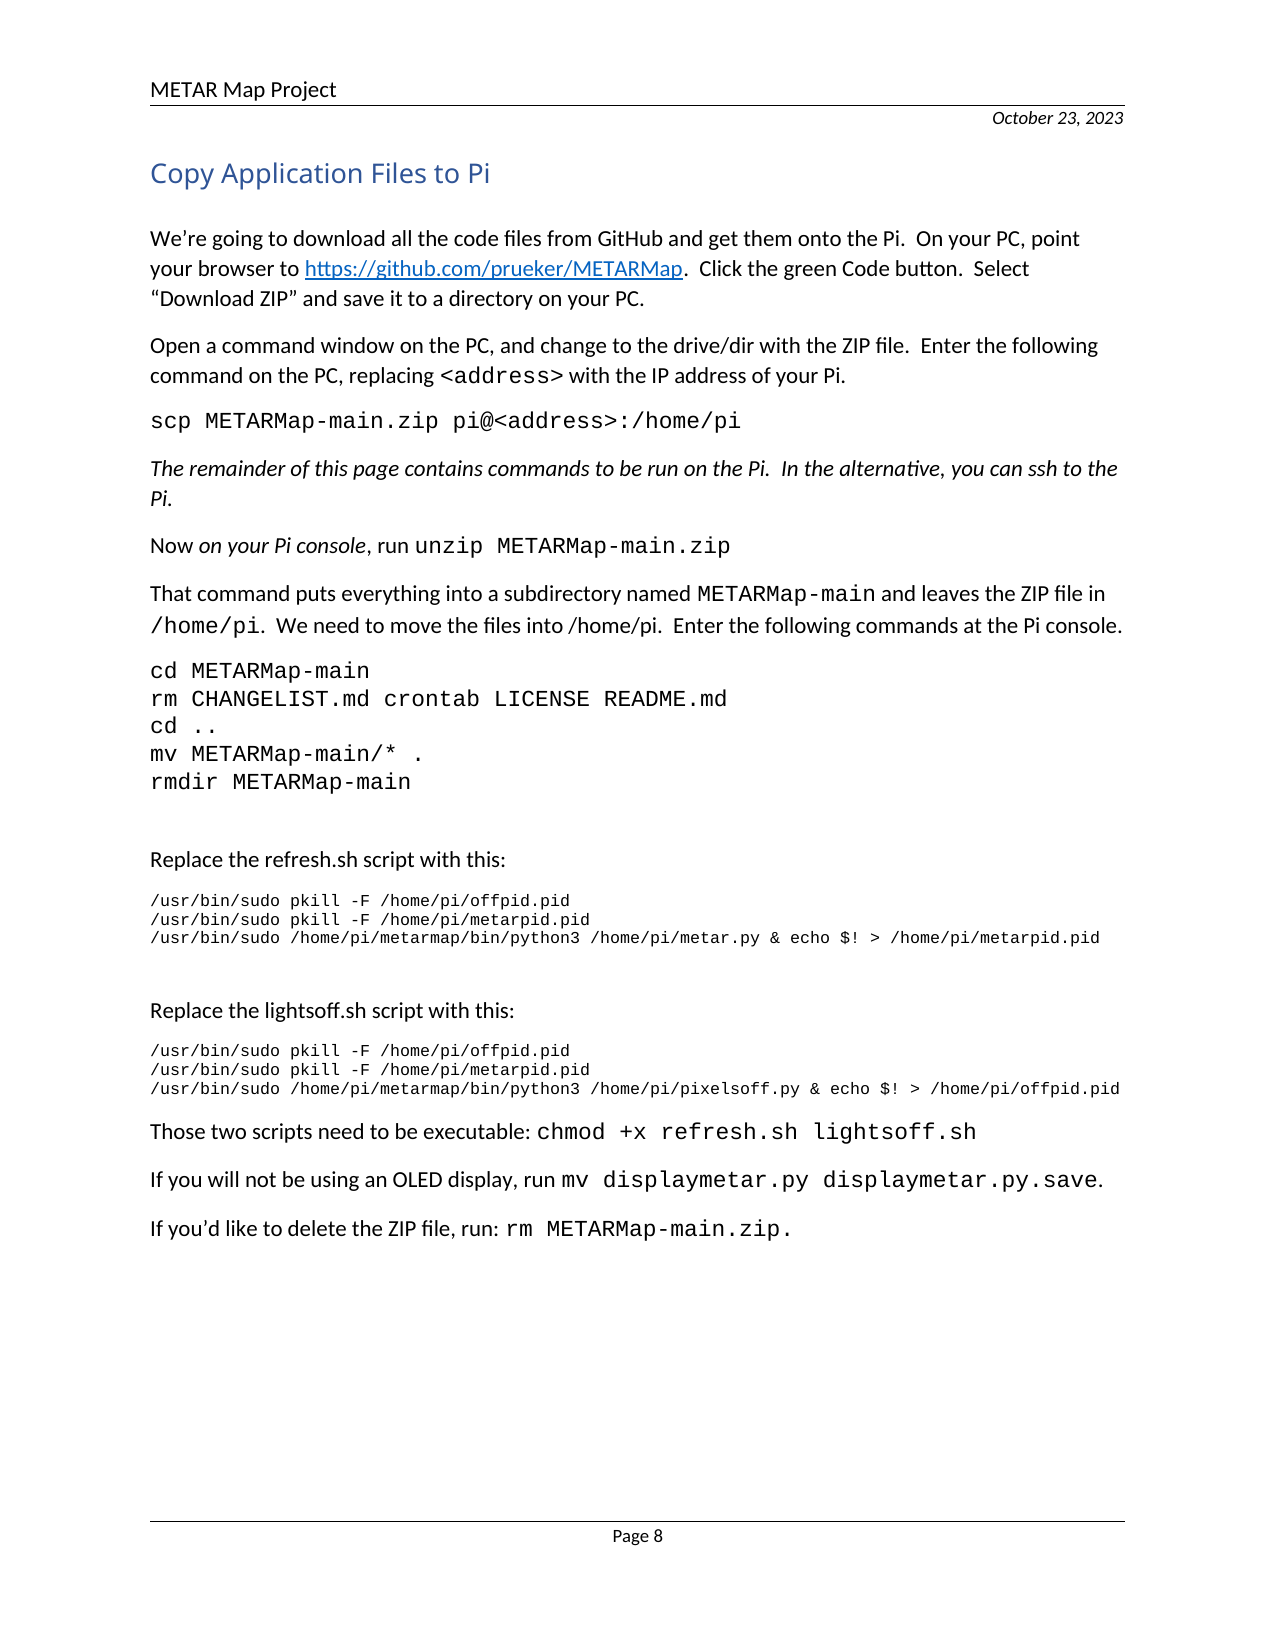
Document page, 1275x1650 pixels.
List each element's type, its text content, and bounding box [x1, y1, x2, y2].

text rm CHANGELIST.md crontab LICENSE README.md [150, 687, 1125, 713]
text /usr/bin/sudo pkill -F /home/pi/metarpid.pid [150, 911, 1125, 930]
subtitle Copy Application Files to Pi [150, 154, 1125, 191]
text mv METARMap-main/* . [150, 743, 1125, 769]
text If you’d like to delete the ZIP file, run: rm METARMap-main.zip. [150, 1214, 1125, 1243]
text /usr/bin/sudo pkill -F /home/pi/offpid.pid [150, 892, 1125, 911]
text scp METARMap-main.zip pi@<address>:/home/pi [150, 410, 1125, 436]
text /usr/bin/sudo /home/pi/metarmap/bin/python3 /home/pi/pixelsoff.py & echo $! > /home/pi/offpid.pid [150, 1080, 1125, 1099]
text /usr/bin/sudo pkill -F /home/pi/offpid.pid [150, 1043, 1125, 1062]
text Open a command window on the PC, and change to the drive/dir with the ZIP file. Enter the following command on the PC, replacing <address> with the IP address of your Pi. [150, 331, 1125, 391]
text Now on your Pi console, run unzip METARMap-main.zip [150, 531, 1125, 561]
text If you will not be using an OLED display, run mv displaymetar.py displaymetar.py.save. [150, 1166, 1125, 1195]
text /usr/bin/sudo pkill -F /home/pi/metarpid.pid [150, 1062, 1125, 1080]
text cd .. [150, 715, 1125, 741]
text rmdir METARMap-main [150, 771, 1125, 797]
text Replace the lightsoff.sh script with this: [150, 996, 1125, 1024]
text /usr/bin/sudo /home/pi/metarmap/bin/python3 /home/pi/metar.py & echo $! > /home/pi/metarpid.pid [150, 930, 1125, 949]
text Replace the refresh.sh script with this: [150, 846, 1125, 873]
text Those two scripts need to be executable: chmod +x refresh.sh lightsoff.sh [150, 1117, 1125, 1147]
text The remainder of this page contains commands to be run on the Pi. In the alternative, you can ssh to the Pi. [150, 454, 1125, 513]
text cd METARMap-main [150, 659, 1125, 685]
text We’re going to download all the code files from GitHub and get them onto the Pi. On your PC, point your browser to https://github.com/prueker/METARMap. Click the green Code button. Select “Download ZIP” and save it to a directory on your PC. [150, 224, 1125, 313]
text That command puts everything into a subdirectory named METARMap-main and leaves the ZIP file in /home/pi. We need to move the files into /home/pi. Enter the following commands at the Pi console. [150, 579, 1125, 640]
